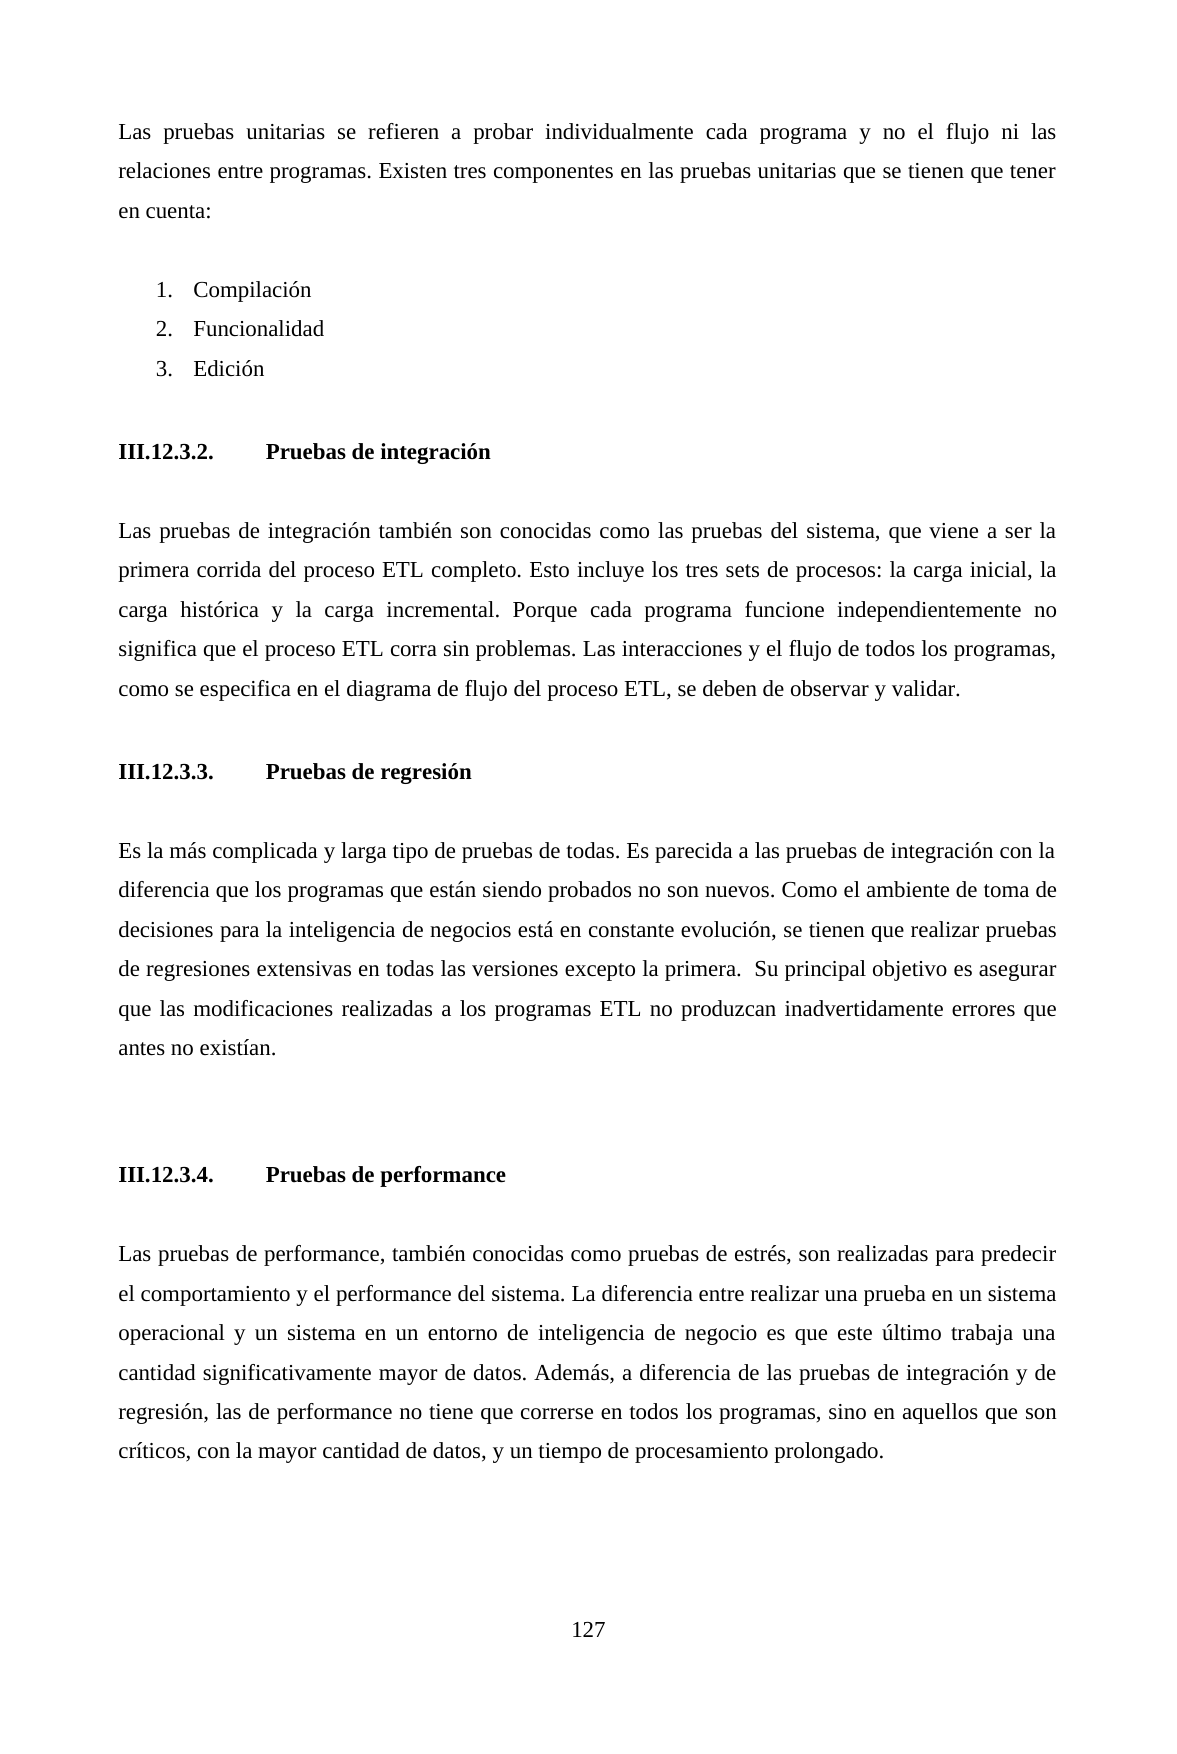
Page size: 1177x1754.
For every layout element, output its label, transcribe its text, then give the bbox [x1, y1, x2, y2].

subtitle Pruebas de regresión [118, 758, 1058, 784]
text Es la más complicada y larga tipo de pruebas de todas. Es parecida a las pruebas de integración con la diferencia que los programas que están siendo probados no son nuevos. Como el ambiente de toma de decisiones para la inteligencia de negocios está en constante evolución, se tienen que realizar pruebas de regresiones extensivas en todas las versiones excepto la primera. Su principal objetivo es asegurar que las modificaciones realizadas a los programas ETL no produzcan inadvertidamente errores que antes no existían. [118, 837, 1058, 1061]
list Funcionalidad [156, 316, 1058, 342]
text Las pruebas de performance, también conocidas como pruebas de estrés, son realizadas para predecir el comportamiento y el performance del sistema. La diferencia entre realizar una prueba en un sistema operacional y un sistema en un entorno de inteligencia de negocio es que este último trabaja una cantidad significativamente mayor de datos. Además, a diferencia de las pruebas de integración y de regresión, las de performance no tiene que correrse en todos los programas, sino en aquellos que son críticos, con la mayor cantidad de datos, y un tiempo de procesamiento prolongado. [118, 1240, 1058, 1464]
subtitle Pruebas de performance [118, 1161, 1058, 1188]
list Compilación [156, 276, 1058, 302]
text Las pruebas unitarias se refieren a probar individualmente cada programa y no el flujo ni las relaciones entre programas. Existen tres componentes en las pruebas unitarias que se tienen que tener en cuenta: [118, 118, 1058, 223]
subtitle Pruebas de integración [118, 438, 1058, 464]
text Las pruebas de integración también son conocidas como las pruebas del sistema, que viene a ser la primera corrida del proceso ETL completo. Esto incluye los tres sets de procesos: la carga inicial, la carga histórica y la carga incremental. Porque cada programa funcione independientemente no significa que el proceso ETL corra sin problemas. Las interacciones y el flujo de todos los programas, como se especifica en el diagrama de flujo del proceso ETL, se deben de observar y validar. [118, 517, 1058, 701]
list Edición [156, 355, 1058, 381]
